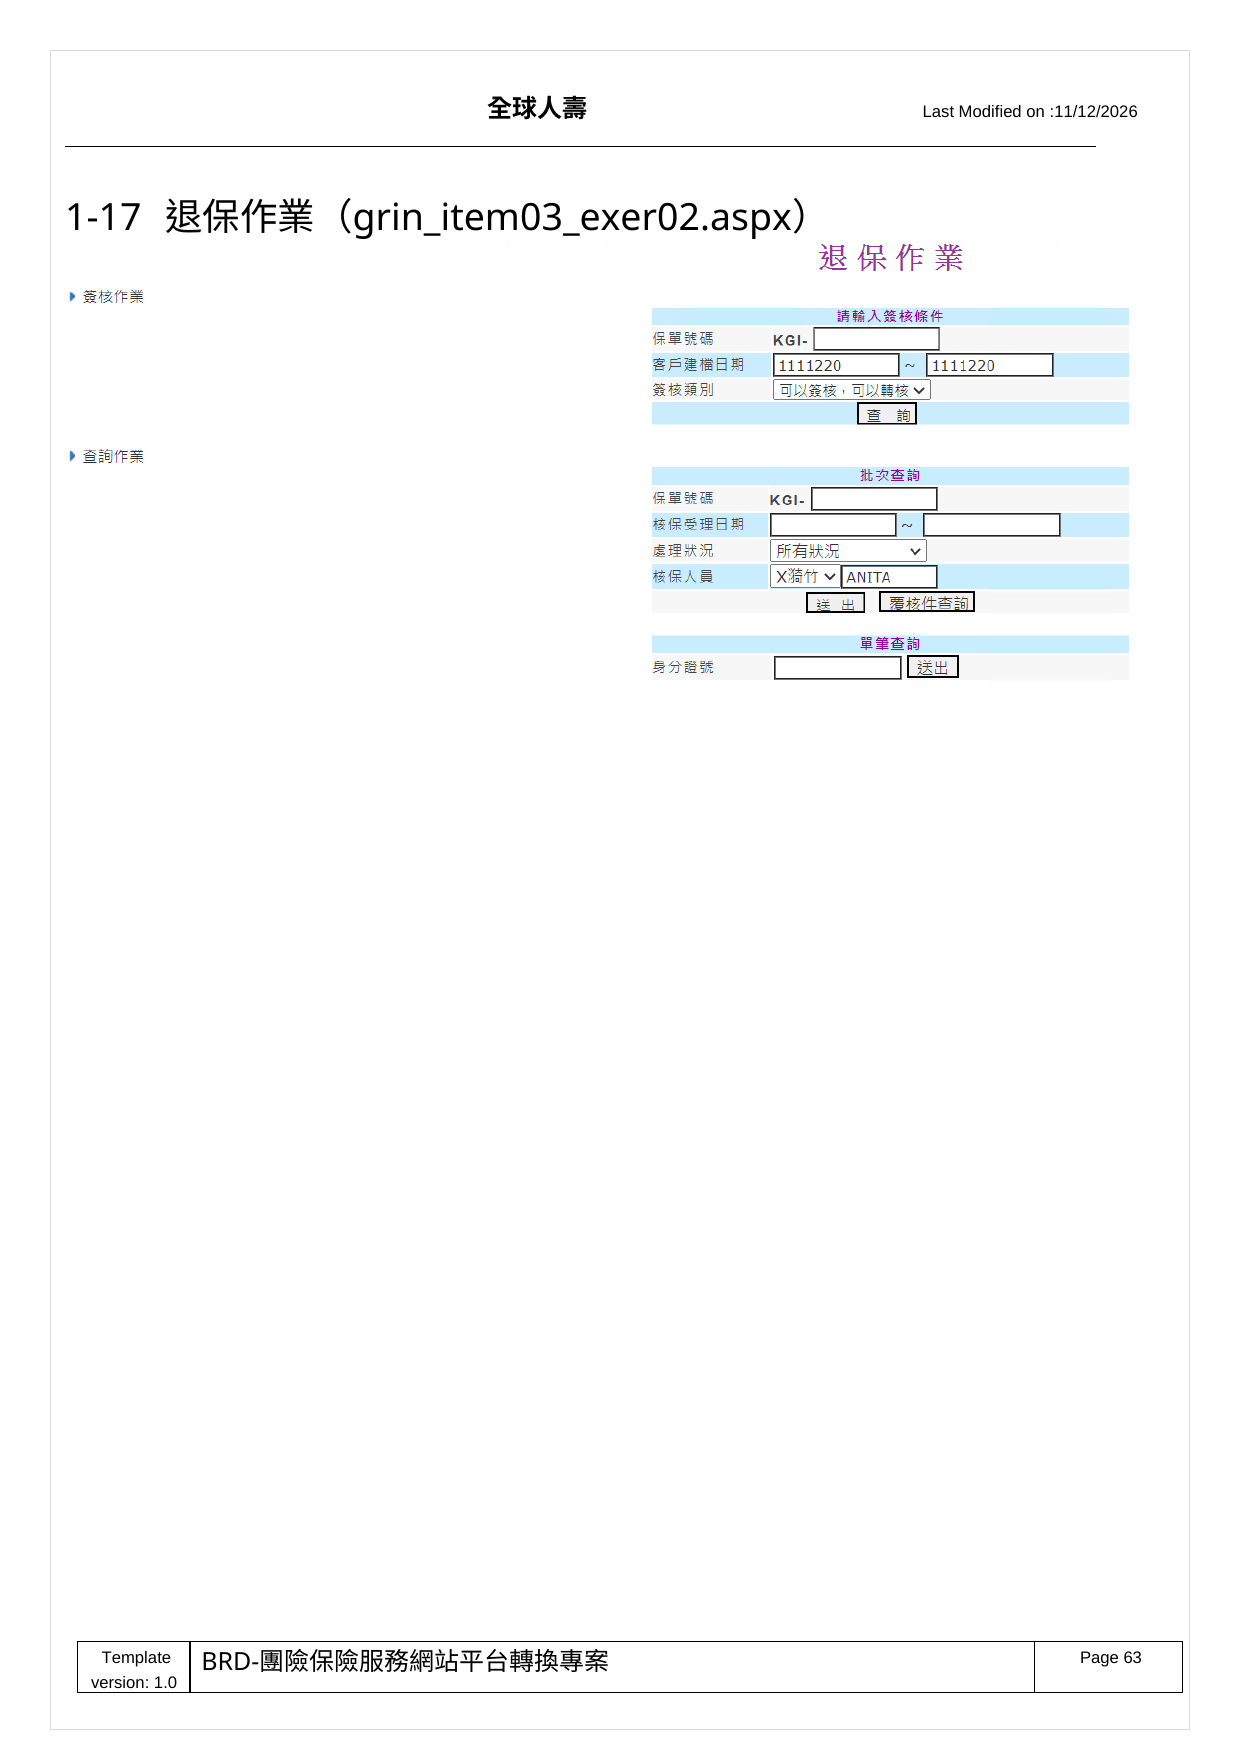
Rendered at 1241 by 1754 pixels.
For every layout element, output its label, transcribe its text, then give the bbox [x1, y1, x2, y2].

subtitle 退保作業（grin_item03_exer02.aspx） [65, 186, 1137, 241]
picture [65, 241, 1138, 688]
